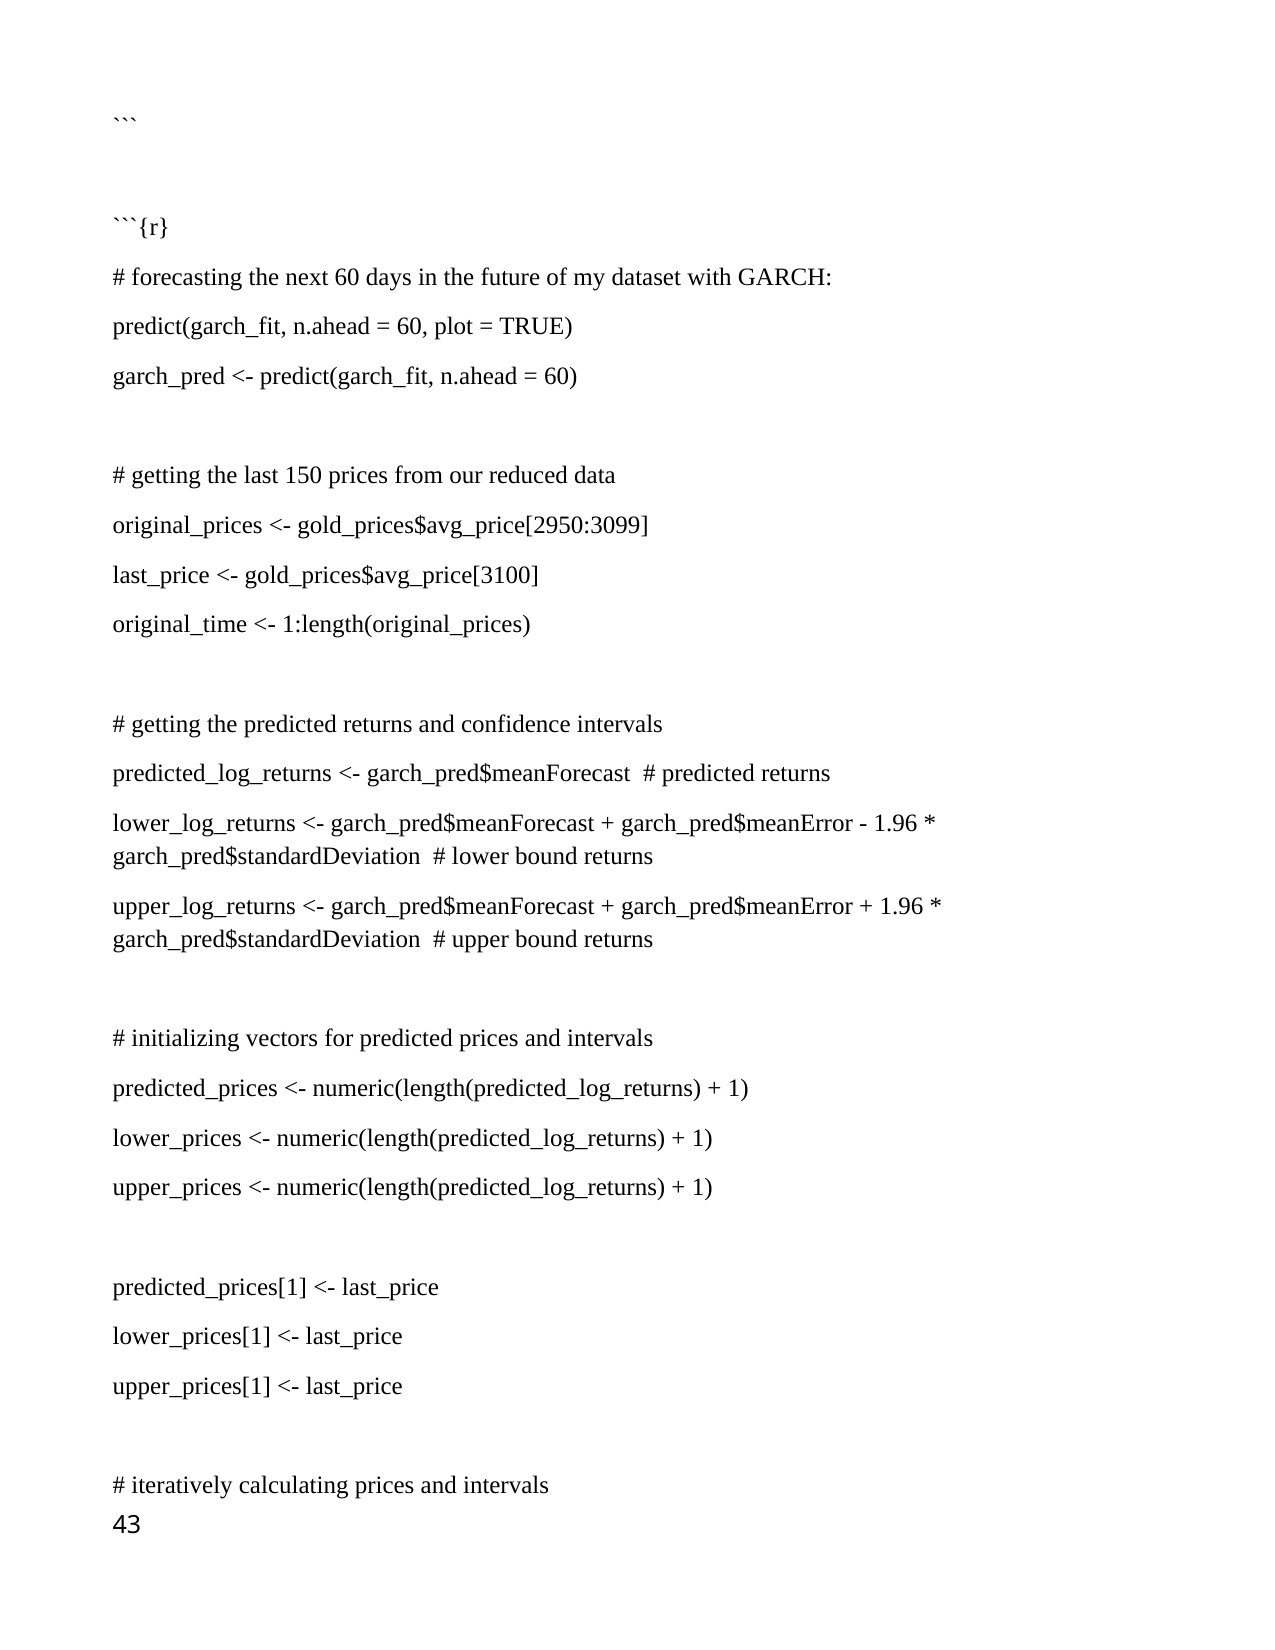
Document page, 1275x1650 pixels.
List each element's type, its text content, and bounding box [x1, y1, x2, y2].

text upper_prices[1] <- last_price [112, 1371, 1162, 1400]
text upper_log_returns <- garch_pred$meanForecast + garch_pred$meanError + 1.96 * garch_pred$standardDeviation # upper bound returns [112, 891, 1162, 953]
text original_time <- 1:length(original_prices) [112, 609, 1162, 638]
text original_prices <- gold_prices$avg_price[2950:3099] [112, 510, 1162, 539]
text # forecasting the next 60 days in the future of my dataset with GARCH: [112, 262, 1162, 290]
text last_price <- gold_prices$avg_price[3100] [112, 560, 1162, 588]
text lower_prices <- numeric(length(predicted_log_returns) + 1) [112, 1123, 1162, 1151]
text predicted_prices[1] <- last_price [112, 1272, 1162, 1300]
text predicted_prices <- numeric(length(predicted_log_returns) + 1) [112, 1073, 1162, 1102]
text # iteratively calculating prices and intervals [112, 1470, 1162, 1499]
text # initializing vectors for predicted prices and intervals [112, 1023, 1162, 1052]
text upper_prices <- numeric(length(predicted_log_returns) + 1) [112, 1172, 1162, 1201]
text garch_pred <- predict(garch_fit, n.ahead = 60) [112, 361, 1162, 390]
text lower_log_returns <- garch_pred$meanForecast + garch_pred$meanError - 1.96 * garch_pred$standardDeviation # lower bound returns [112, 808, 1162, 870]
text predicted_log_returns <- garch_pred$meanForecast # predicted returns [112, 758, 1162, 787]
text ```{r} [112, 212, 1162, 241]
text lower_prices[1] <- last_price [112, 1321, 1162, 1350]
text # getting the predicted returns and confidence intervals [112, 709, 1162, 737]
text ``` [112, 112, 1162, 141]
text predict(garch_fit, n.ahead = 60, plot = TRUE) [112, 311, 1162, 340]
text # getting the last 150 prices from our reduced data [112, 460, 1162, 489]
